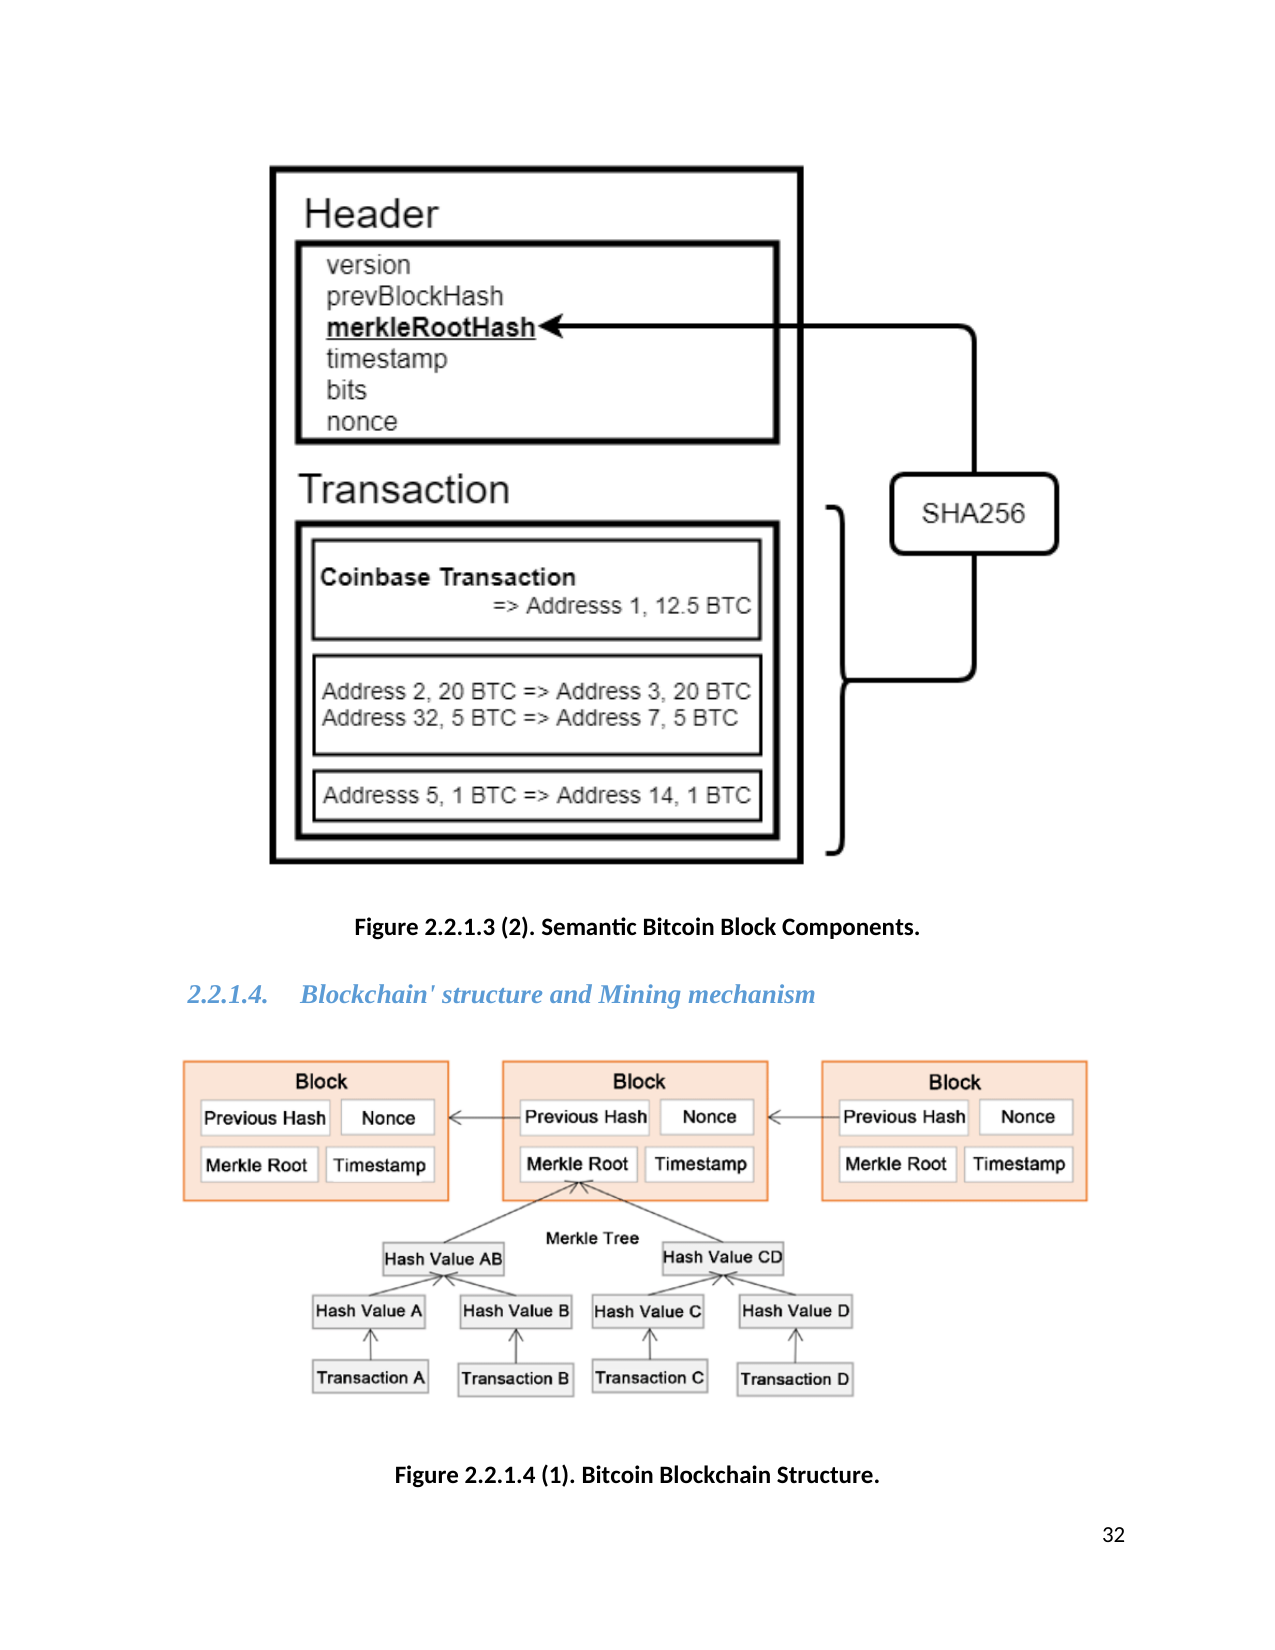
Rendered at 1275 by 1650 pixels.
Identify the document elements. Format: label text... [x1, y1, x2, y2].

picture [199, 150, 1076, 881]
subtitle Blockchain' structure and Mining mechanism [187, 978, 1125, 1009]
picture [150, 1024, 1125, 1429]
text Figure 2.2.1.3 (2). Semantic Bitcoin Block Components. [150, 911, 1125, 942]
list Figure 2.2.1.4 (1). Bitcoin Blockchain Structure. [150, 1459, 1125, 1489]
